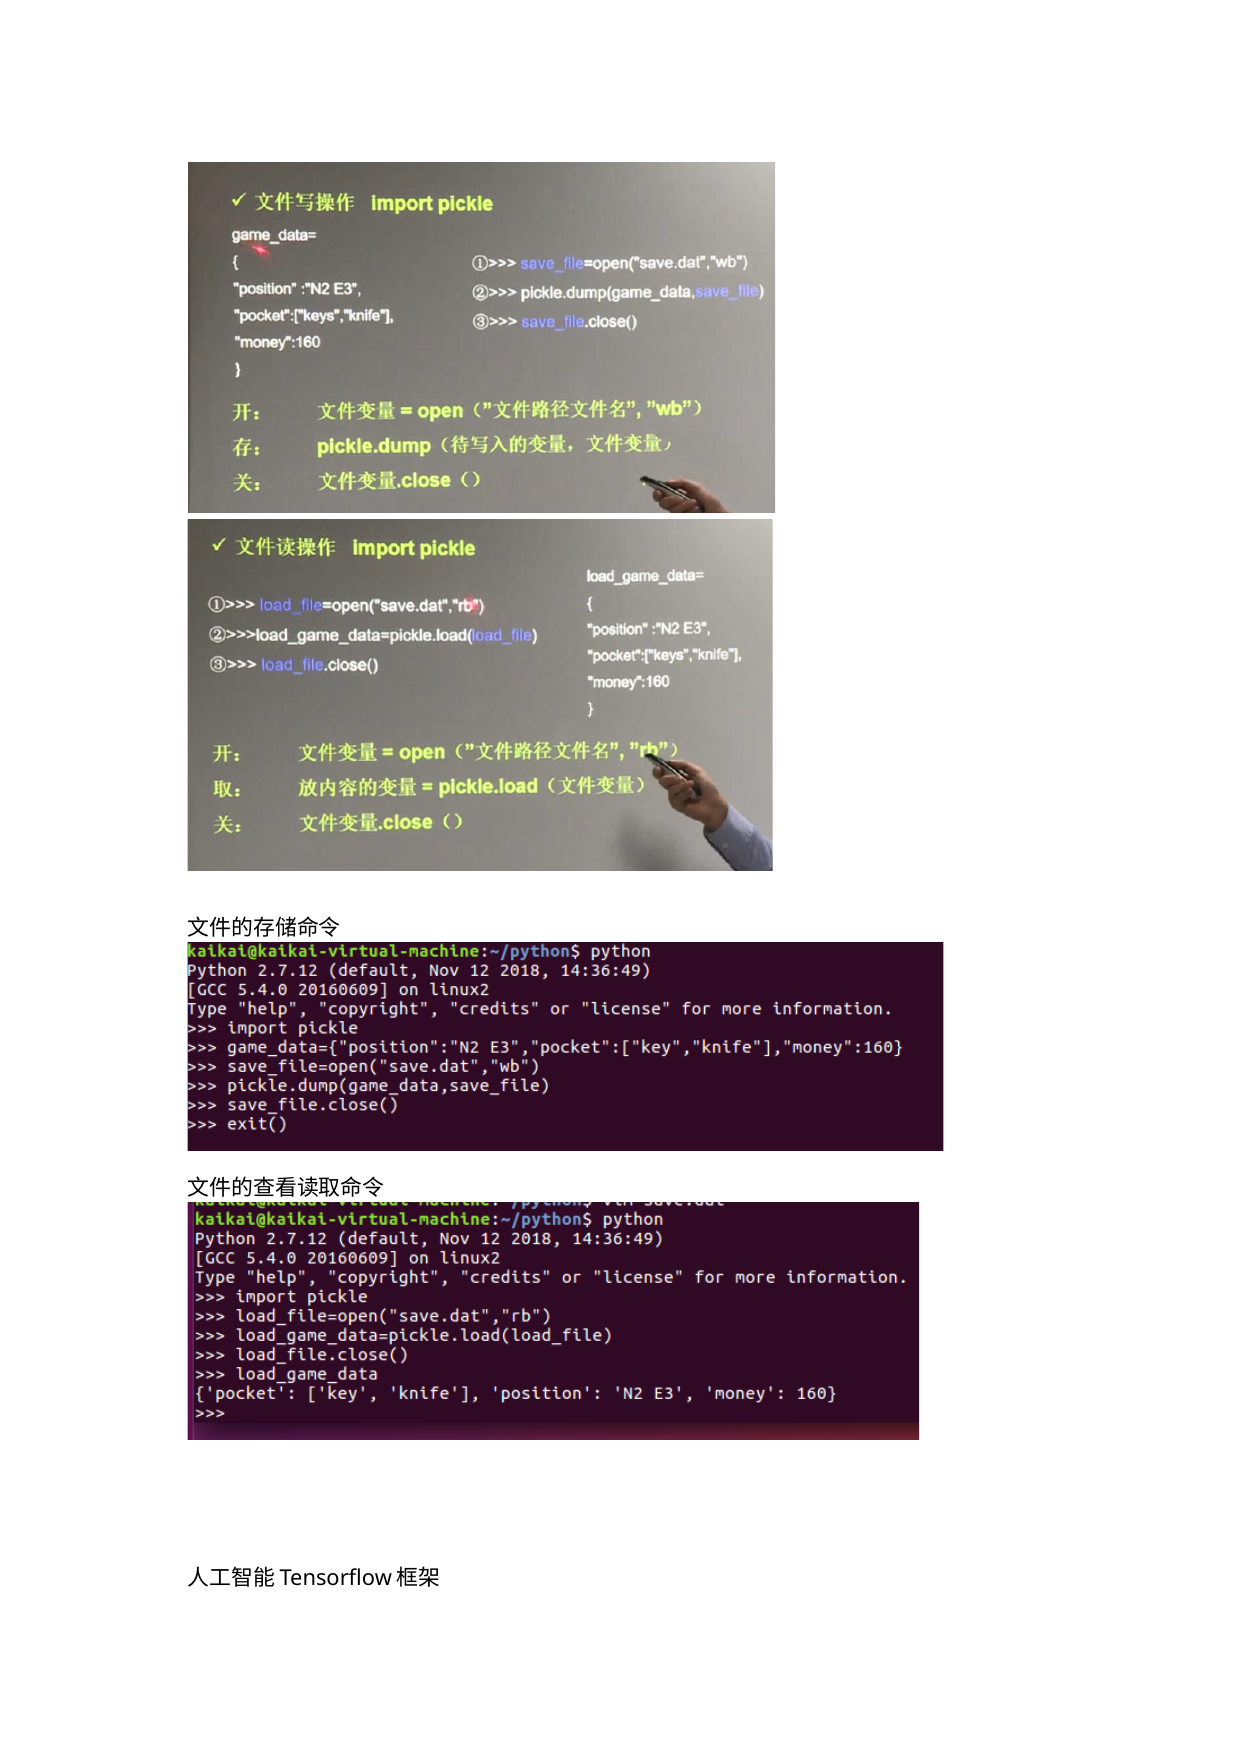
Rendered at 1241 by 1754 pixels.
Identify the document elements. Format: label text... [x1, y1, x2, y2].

text 人工智能Tensorflow框架 [187, 1559, 1053, 1592]
text 文件的查看读取命令 [187, 1169, 1053, 1202]
picture [187, 162, 775, 513]
picture [187, 519, 773, 871]
picture [187, 1202, 920, 1440]
picture [187, 942, 944, 1151]
text 文件的存储命令 [187, 909, 1053, 942]
